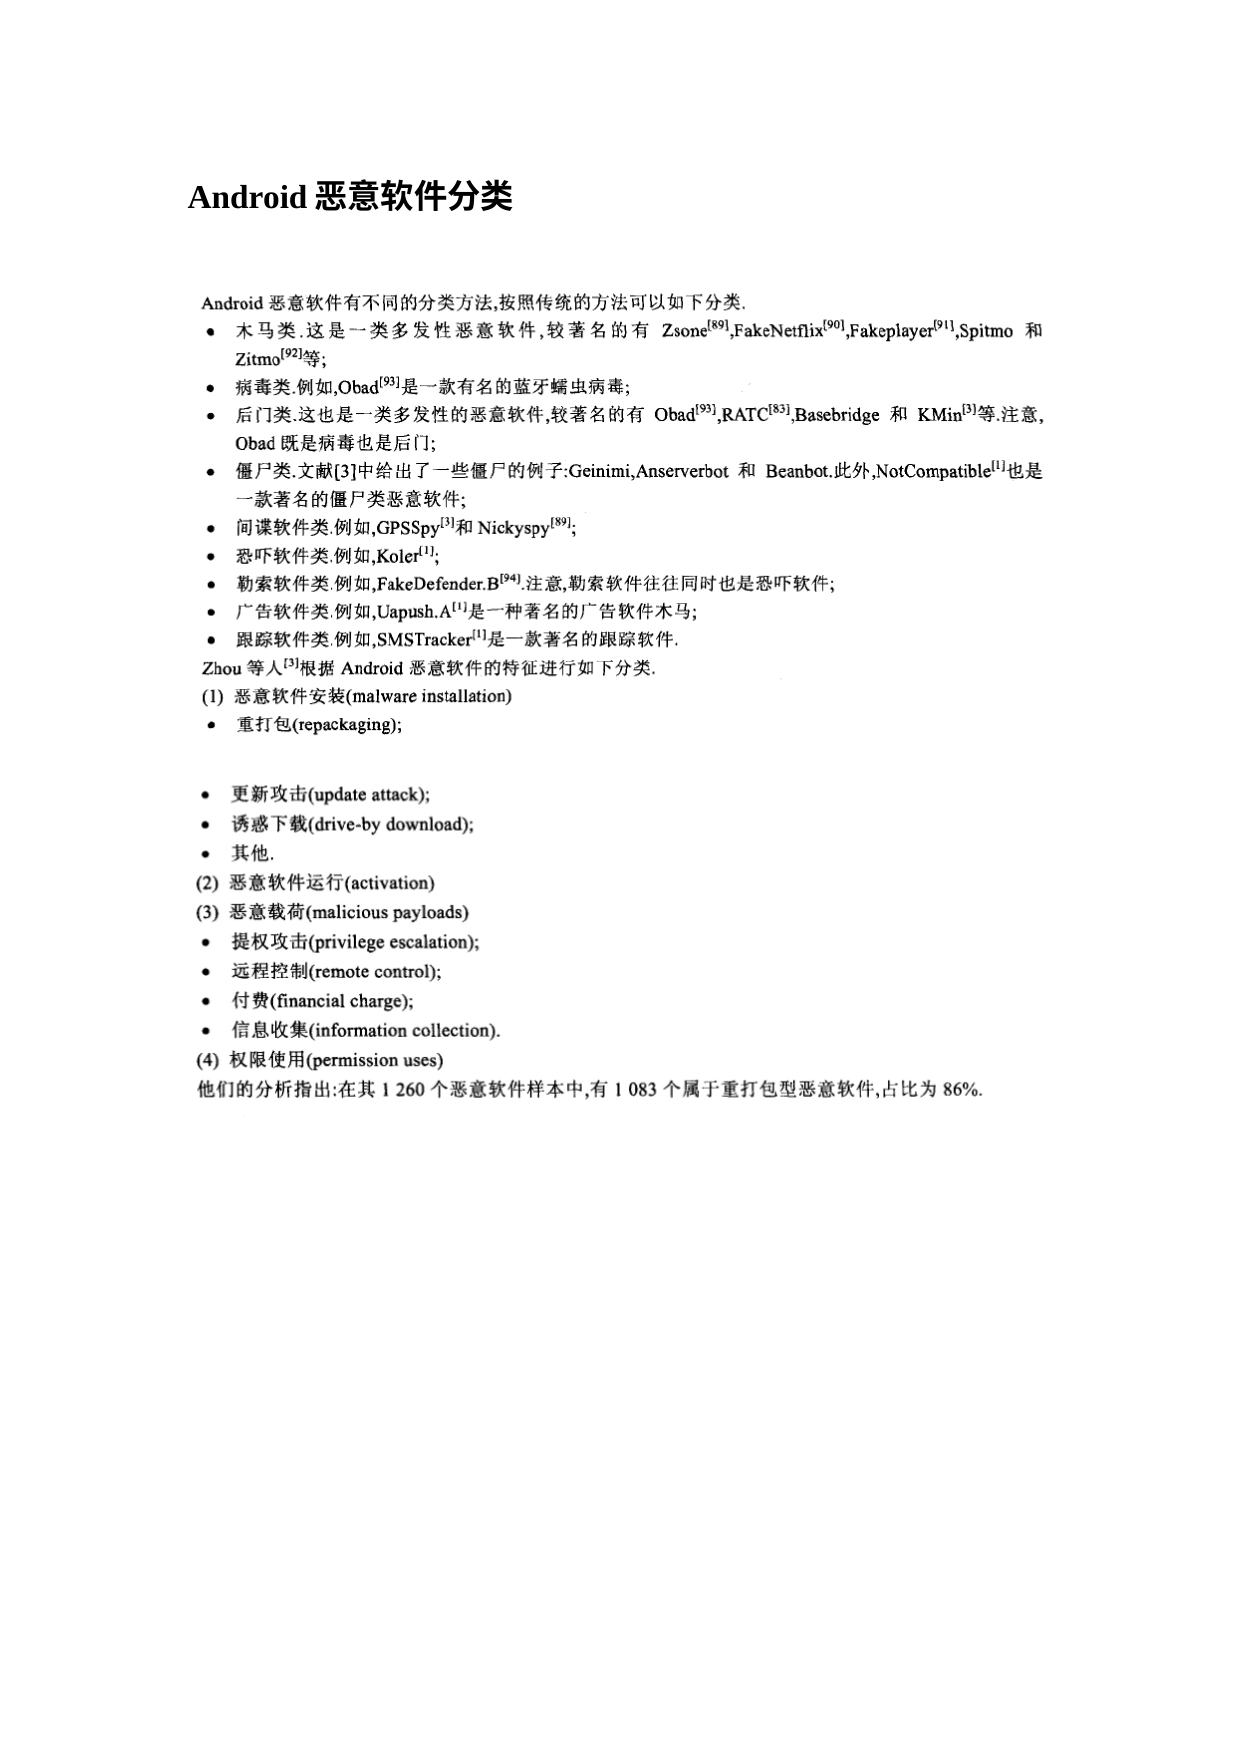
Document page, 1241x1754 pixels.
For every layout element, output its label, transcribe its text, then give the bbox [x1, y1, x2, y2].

picture [187, 289, 1053, 747]
picture [187, 776, 1053, 1117]
subtitle Android恶意软件分类 [187, 162, 1053, 227]
